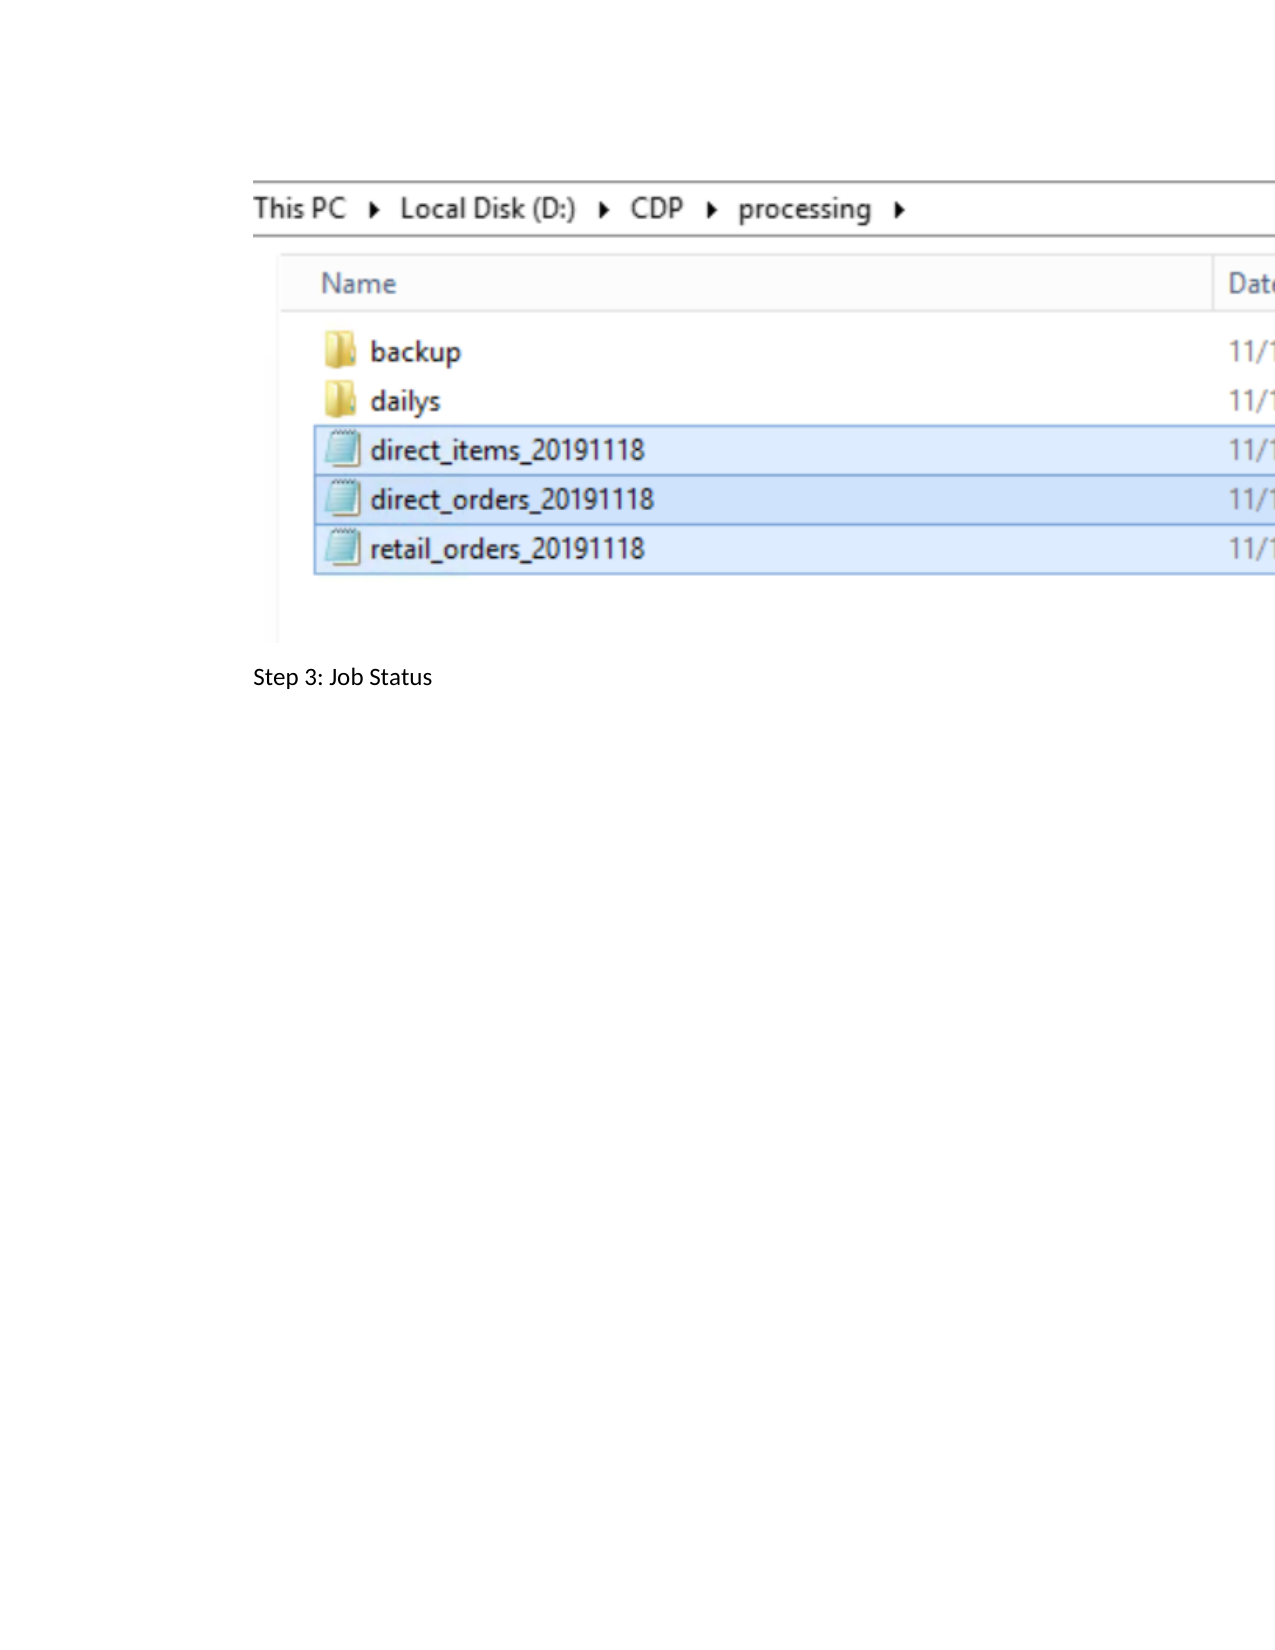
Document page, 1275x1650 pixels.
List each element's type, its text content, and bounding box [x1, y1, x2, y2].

picture [253, 180, 1275, 643]
text Step 3: Job Status [253, 662, 1125, 692]
